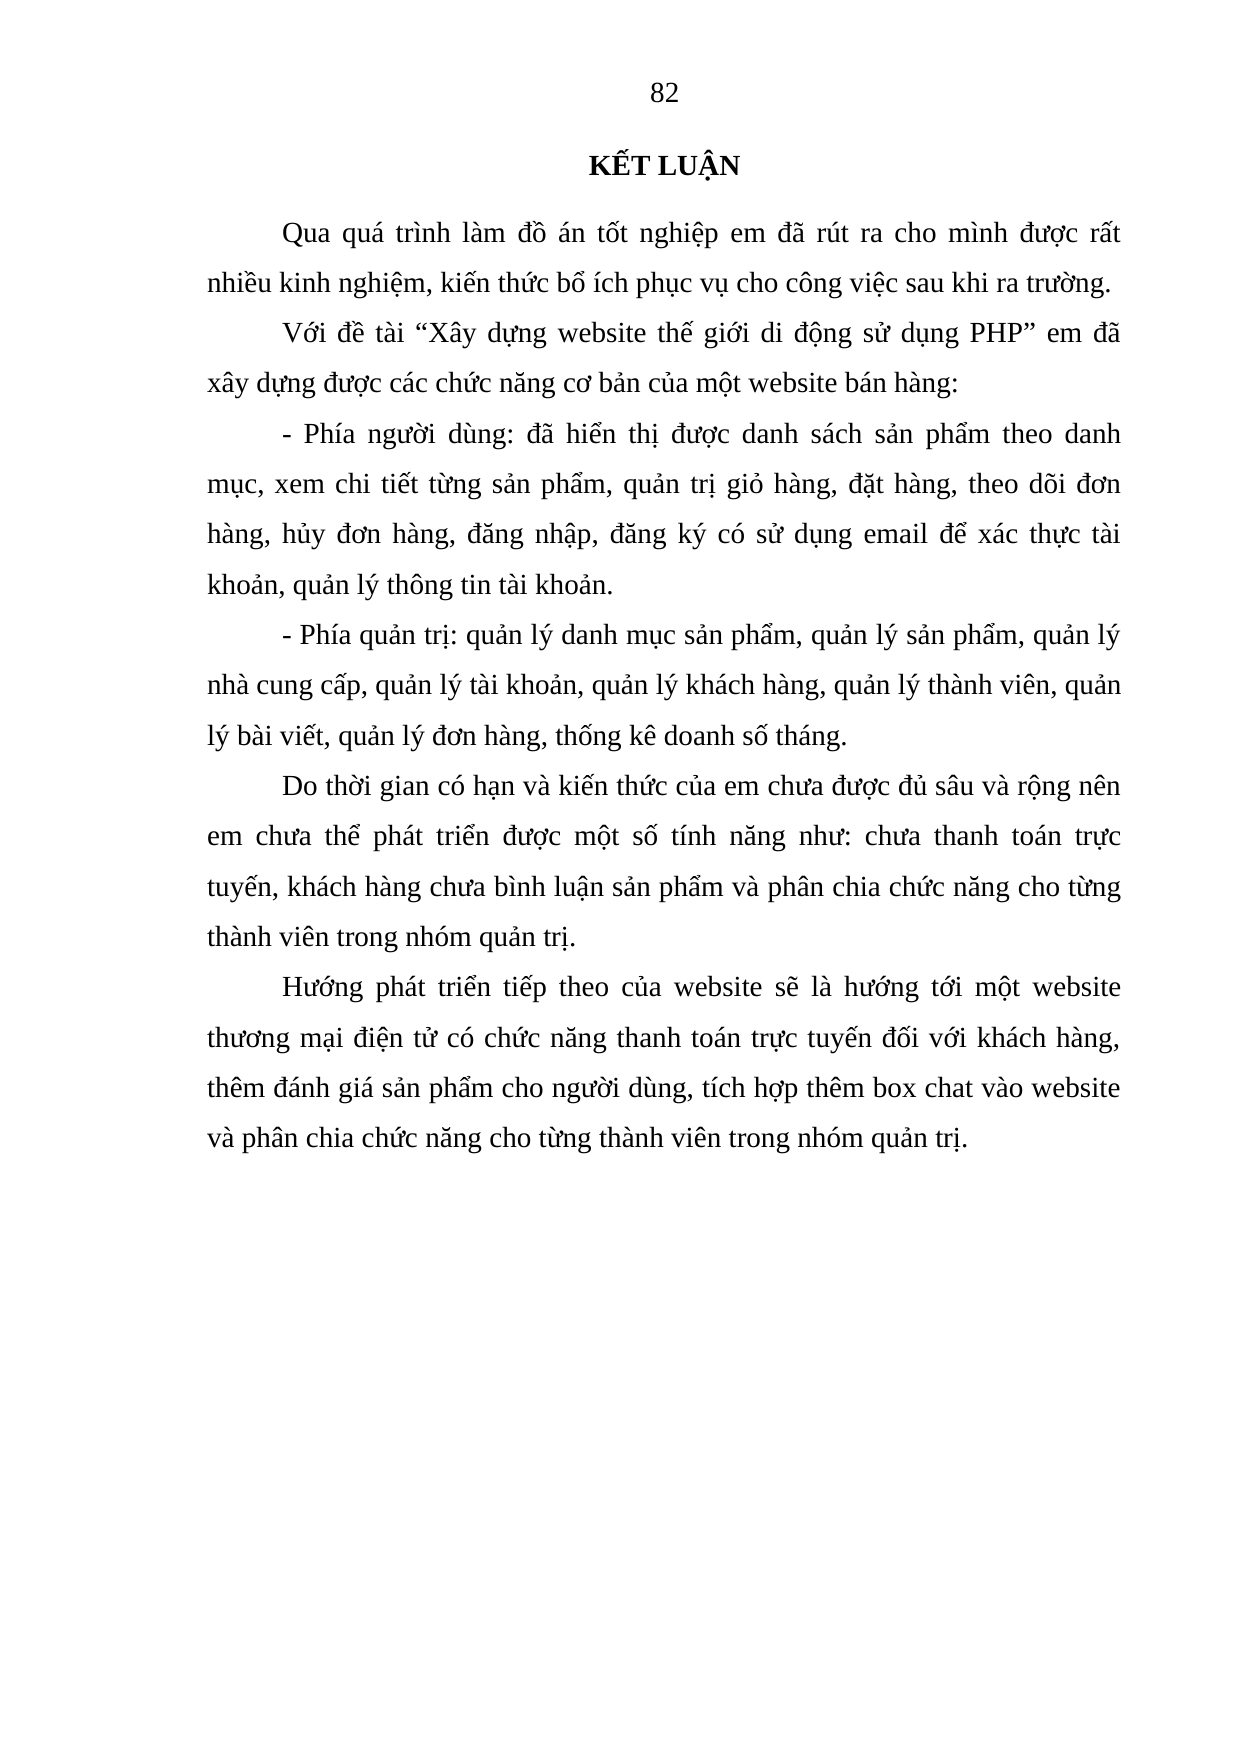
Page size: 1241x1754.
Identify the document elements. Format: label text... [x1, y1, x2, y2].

text - Phía người dùng: đã hiển thị được danh sách sản phẩm theo danh mục, xem chi tiết từng sản phẩm, quản trị giỏ hàng, đặt hàng, theo dõi đơn hàng, hủy đơn hàng, đăng nhập, đăng ký có sử dụng email để xác thực tài khoản, quản lý thông tin tài khoản. [207, 416, 1122, 600]
text Do thời gian có hạn và kiến thức của em chưa được đủ sâu và rộng nên em chưa thể phát triển được một số tính năng như: chưa thanh toán trực tuyến, khách hàng chưa bình luận sản phẩm và phân chia chức năng cho từng thành viên trong nhóm quản trị. [207, 768, 1122, 953]
text Qua quá trình làm đồ án tốt nghiệp em đã rút ra cho mình được rất nhiều kinh nghiệm, kiến thức bổ ích phục vụ cho công việc sau khi ra trường. [207, 215, 1122, 298]
text KẾT LUẬN [207, 148, 1122, 181]
text Với đề tài “Xây dựng website thế giới di động sử dụng PHP” em đã xây dựng được các chức năng cơ bản của một website bán hàng: [207, 315, 1122, 399]
text - Phía quản trị: quản lý danh mục sản phẩm, quản lý sản phẩm, quản lý nhà cung cấp, quản lý tài khoản, quản lý khách hàng, quản lý thành viên, quản lý bài viết, quản lý đơn hàng, thống kê doanh số tháng. [207, 617, 1122, 751]
text Hướng phát triển tiếp theo của website sẽ là hướng tới một website thương mại điện tử có chức năng thanh toán trực tuyến đối với khách hàng, thêm đánh giá sản phẩm cho người dùng, tích hợp thêm box chat vào website và phân chia chức năng cho từng thành viên trong nhóm quản trị. [207, 969, 1122, 1154]
